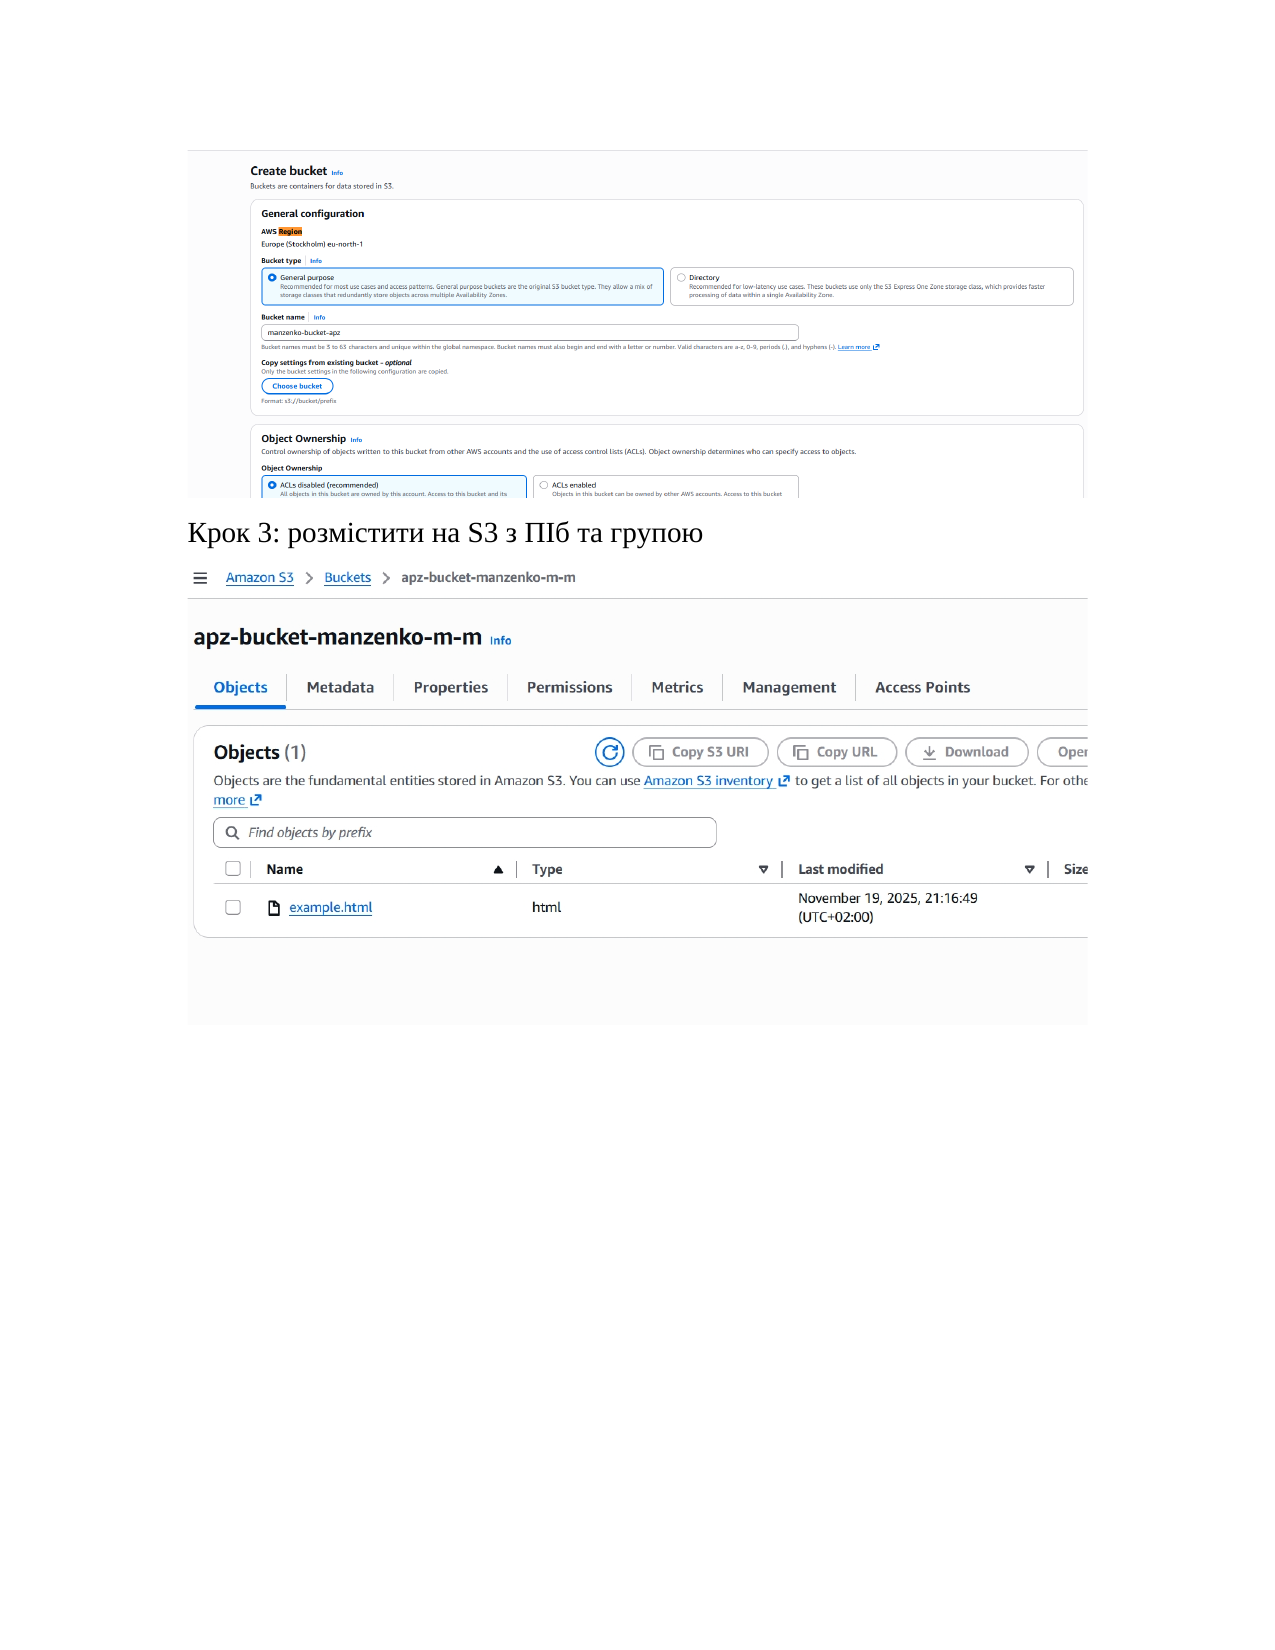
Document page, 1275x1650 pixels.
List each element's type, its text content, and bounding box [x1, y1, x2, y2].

picture [187, 150, 1088, 498]
text Хід роботи: Крок 1: зарегеструватися в AWS Крок 2: створення бакету з ПІБ Крок 3: розмістити на S3 з ПІб та групою [187, 498, 1087, 561]
picture [187, 561, 1088, 1025]
